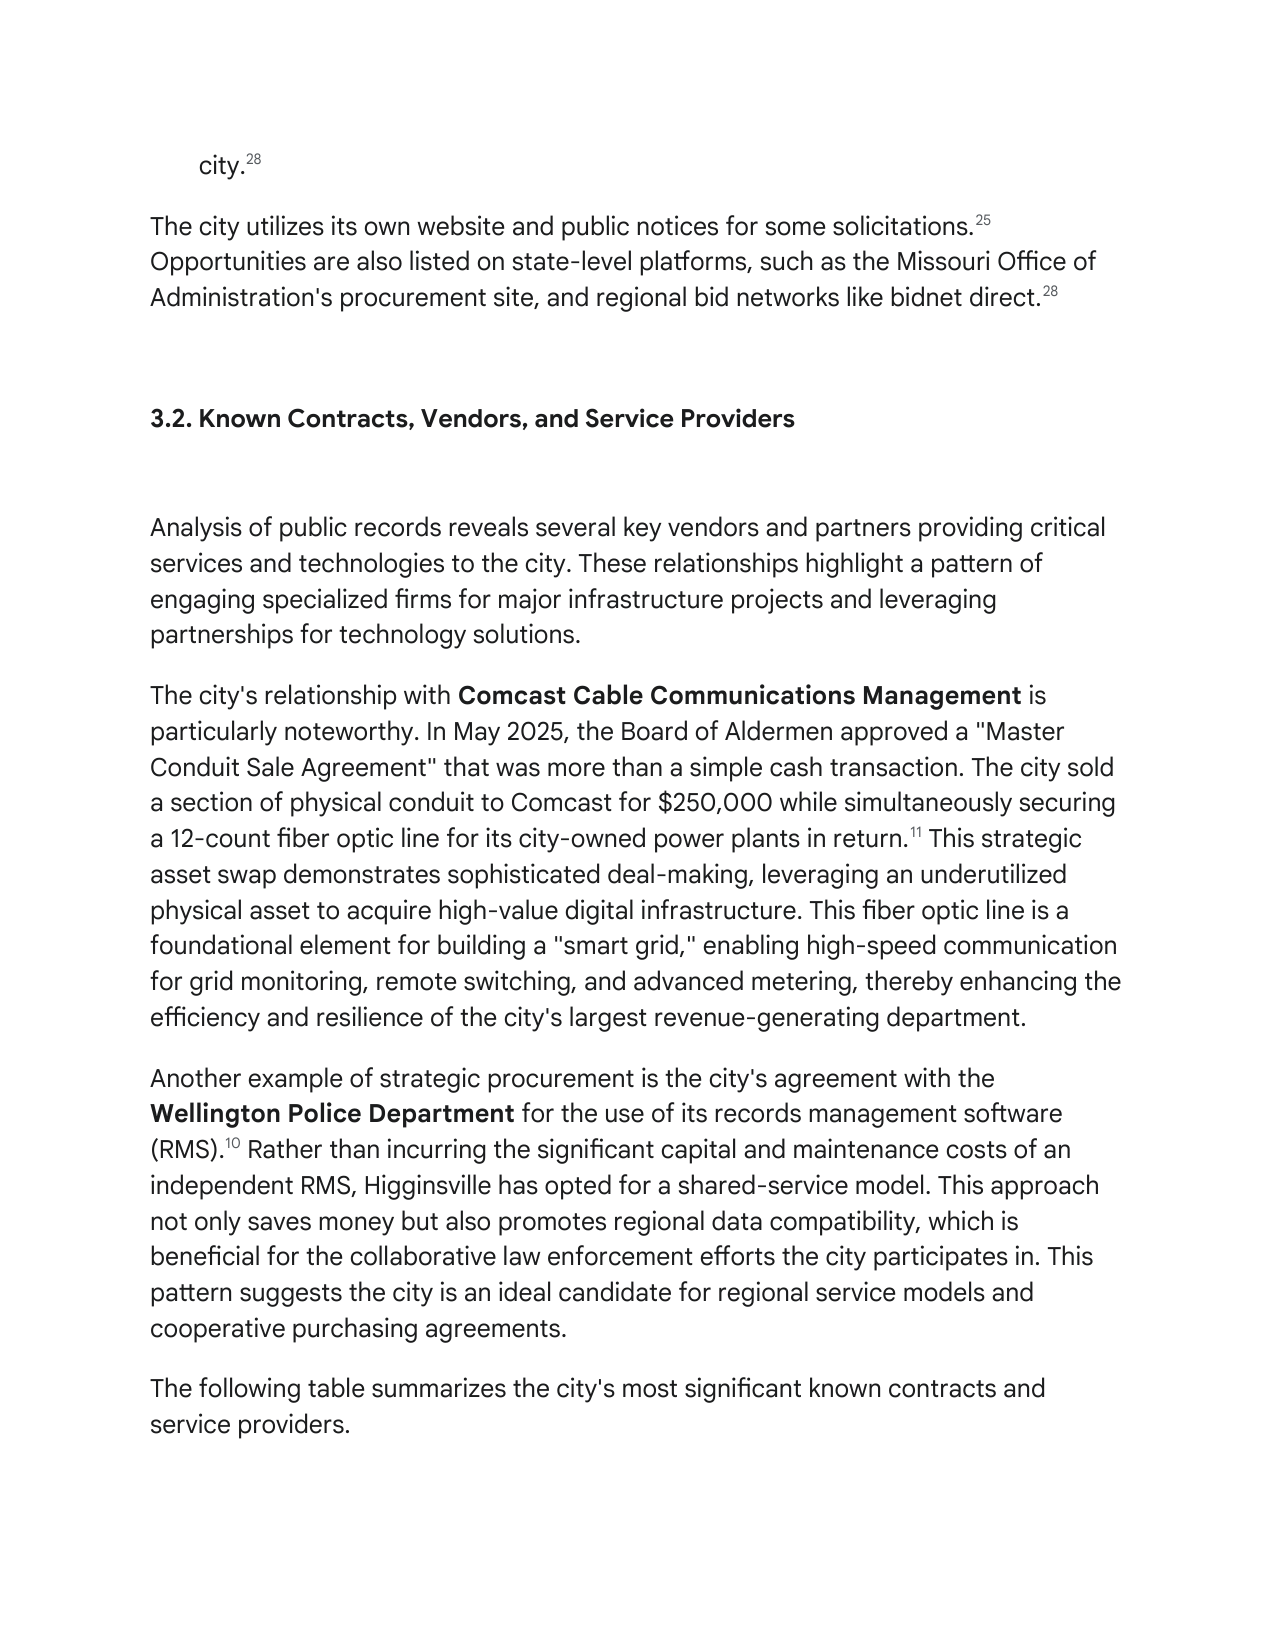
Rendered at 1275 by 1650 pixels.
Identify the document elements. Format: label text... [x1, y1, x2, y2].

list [161, 150, 1125, 181]
text Analysis of public records reveals several key vendors and partners providing critical services and technologies to the city. These relationships highlight a pattern of engaging specialized firms for major infrastructure projects and leveraging partnerships for technology solutions. [150, 513, 1125, 651]
subtitle 3.2. Known Contracts, Vendors, and Service Providers [150, 404, 1125, 435]
text Another example of strategic procurement is the city's agreement with the Wellington Police Department for the use of its records management software (RMS).10 Rather than incurring the significant capital and maintenance costs of an independent RMS, Higginsville has opted for a shared-service model. This approach not only saves money but also promotes regional data compatibility, which is beneficial for the collaborative law enforcement efforts the city participates in. This pattern suggests the city is an ideal candidate for regional service models and cooperative purchasing agreements. [150, 1063, 1125, 1344]
text The city's relationship with Comcast Cable Communications Management is particularly noteworthy. In May 2025, the Board of Aldermen approved a "Master Conduit Sale Agreement" that was more than a simple cash transaction. The city sold a section of physical conduit to Comcast for $250,000 while simultaneously securing a 12-count fiber optic line for its city-owned power plants in return.11 This strategic asset swap demonstrates sophisticated deal-making, leveraging an underutilized physical asset to acquire high-value digital infrastructure. This fiber optic line is a foundational element for building a "smart grid," enabling high-speed communication for grid monitoring, remote switching, and advanced metering, thereby enhancing the efficiency and resilience of the city's largest revenue-generating department. [150, 681, 1125, 1033]
text The city utilizes its own website and public notices for some solicitations.25 Opportunities are also listed on state-level platforms, such as the Missouri Office of Administration's procurement site, and regional bid networks like bidnet direct.28 [150, 211, 1125, 313]
text The following table summarizes the city's most significant known contracts and service providers. [150, 1374, 1125, 1441]
